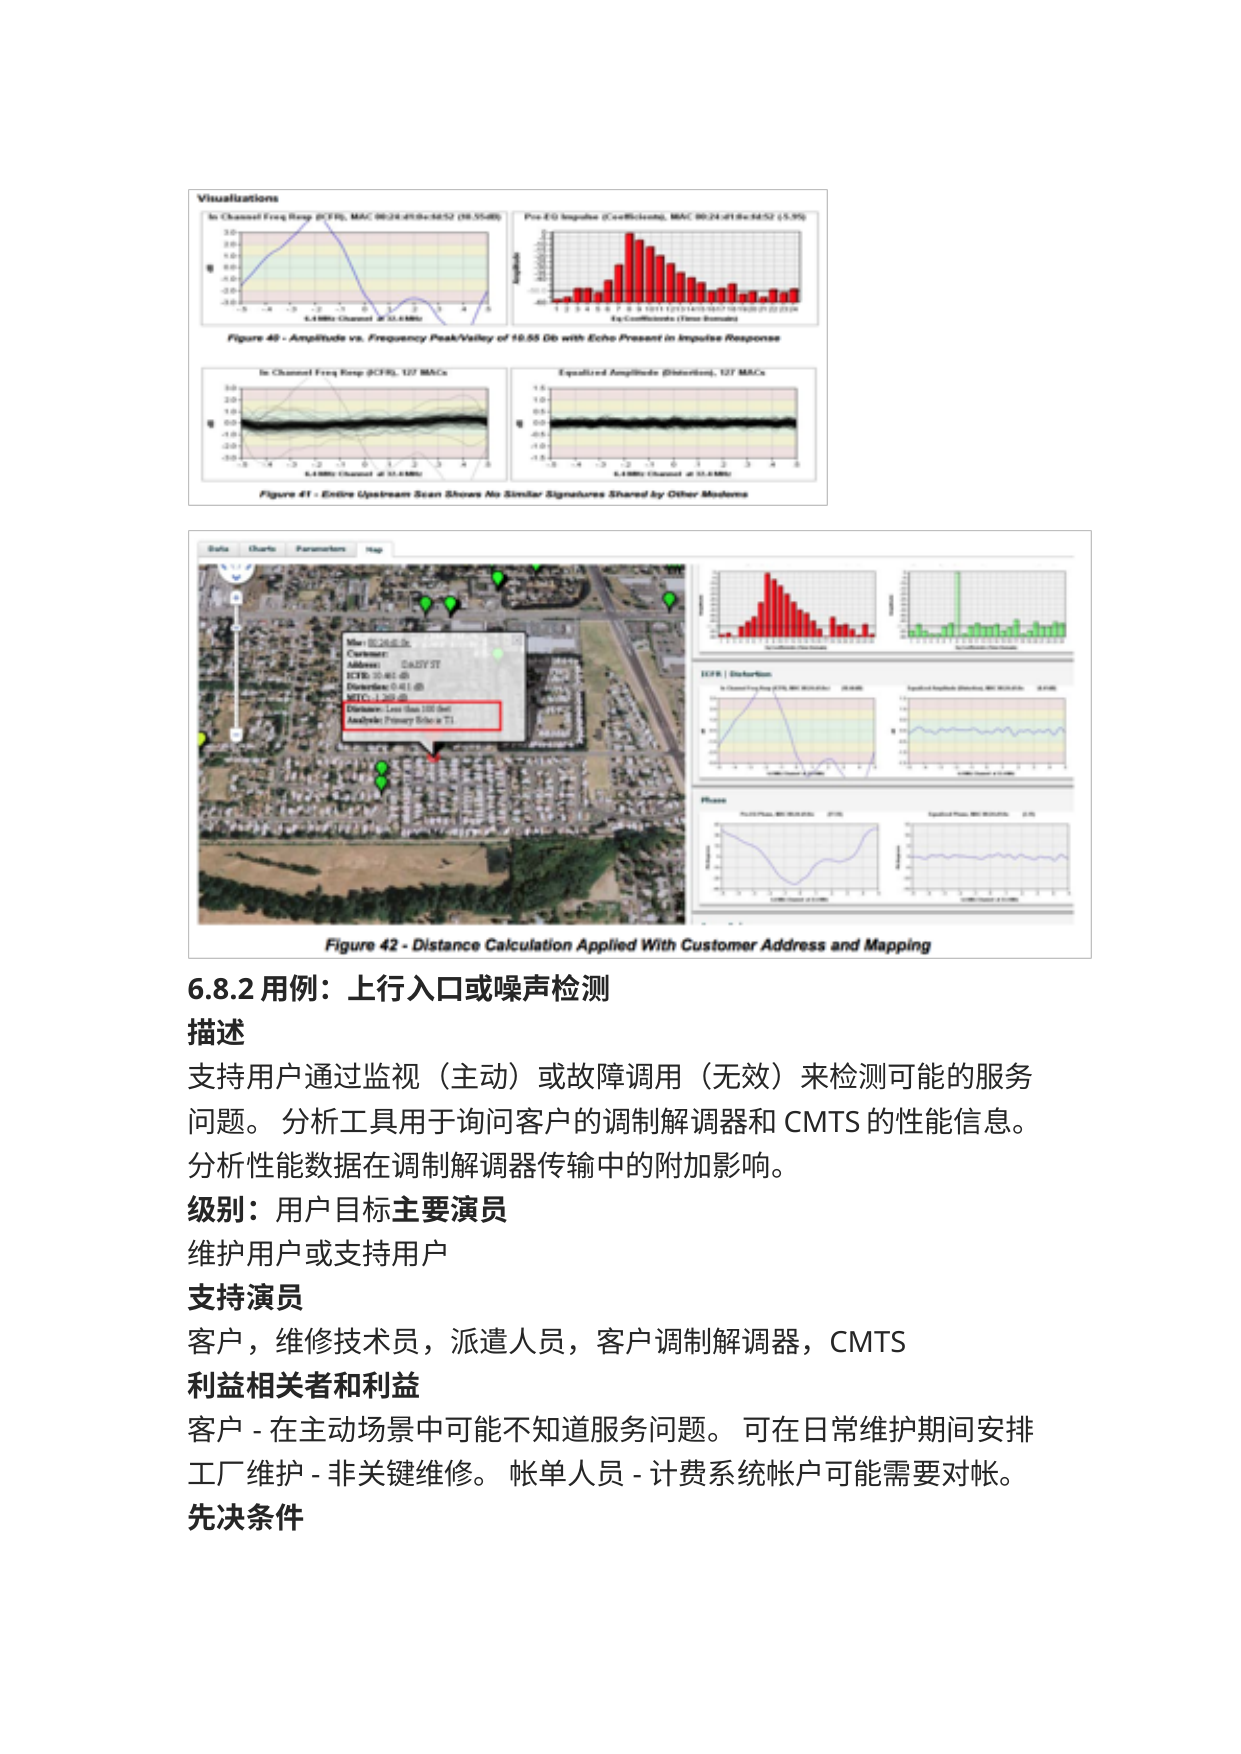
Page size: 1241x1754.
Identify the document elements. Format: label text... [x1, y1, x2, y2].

text 级别：用户目标主要演员 [187, 1185, 1053, 1229]
text 支持演员 [187, 1273, 1053, 1318]
picture [187, 529, 1094, 961]
text 利益相关者和利益 [187, 1362, 1053, 1406]
text 维护用户或支持用户 [187, 1229, 1053, 1273]
text 客户，维修技术员，派遣人员，客户调制解调器，CMTS [187, 1318, 1053, 1362]
text 支持用户通过监视（主动）或故障调用（无效）来检测可能的服务问题。 分析工具用于询问客户的调制解调器和CMTS的性能信息。 分析性能数据在调制解调器传输中的附加影响。 [187, 1053, 1053, 1185]
text 客户 - 在主动场景中可能不知道服务问题。 可在日常维护期间安排工厂维护 - 非关键维修。 帐单人员 - 计费系统帐户可能需要对帐。 [187, 1406, 1053, 1494]
text 6.8.2用例：上行入口或噪声检测 [187, 965, 1053, 1009]
text 先决条件 [187, 1494, 1053, 1538]
picture [187, 188, 830, 508]
text 描述 [187, 1009, 1053, 1053]
